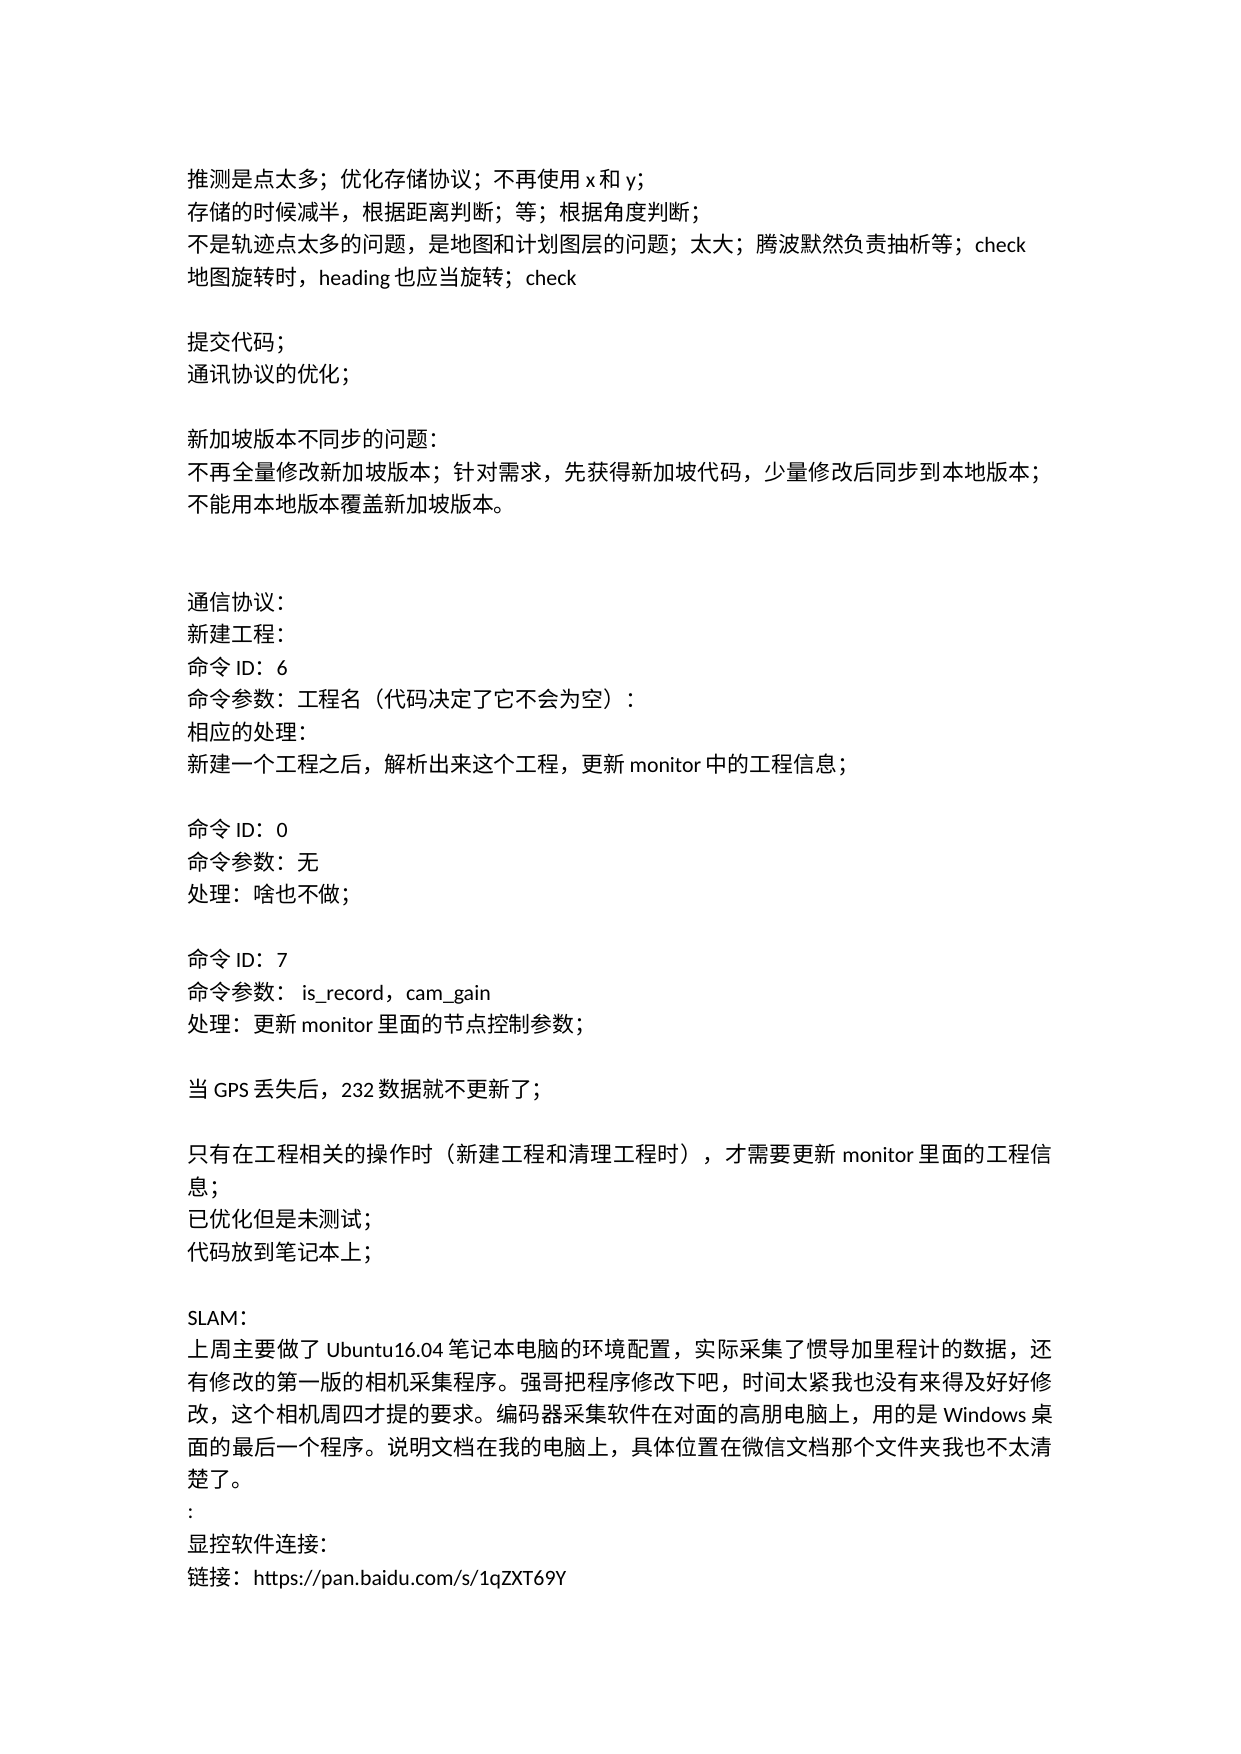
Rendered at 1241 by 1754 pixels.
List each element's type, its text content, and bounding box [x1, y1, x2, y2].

text 新建工程： [187, 617, 1053, 649]
text 代码放到笔记本上； [187, 1234, 1053, 1267]
text 命令参数：无 [187, 844, 1053, 877]
text 命令ID：7 [187, 942, 1053, 974]
text 处理：啥也不做； [187, 877, 1053, 909]
text 地图旋转时，heading也应当旋转；check [187, 259, 1053, 292]
text 存储的时候减半，根据距离判断；等；根据角度判断； [187, 194, 1053, 227]
text 命令ID：6 [187, 649, 1053, 682]
text 已优化但是未测试； [187, 1202, 1053, 1234]
text 提交代码； [187, 324, 1053, 357]
text 命令参数： is_record，cam_gain [187, 974, 1053, 1007]
text 命令参数：工程名（代码决定了它不会为空）： [187, 682, 1053, 714]
text 只有在工程相关的操作时（新建工程和清理工程时），才需要更新monitor里面的工程信息； [187, 1137, 1053, 1202]
text 不再全量修改新加坡版本；针对需求，先获得新加坡代码，少量修改后同步到本地版本；不能用本地版本覆盖新加坡版本。 [187, 454, 1053, 519]
text 当GPS丢失后，232数据就不更新了； [187, 1072, 1053, 1104]
text : [187, 1494, 1053, 1527]
text 通讯协议的优化； [187, 357, 1053, 389]
text 不是轨迹点太多的问题，是地图和计划图层的问题；太大；腾波默然负责抽析等；check [187, 227, 1053, 259]
text 显控软件连接： [187, 1527, 1053, 1559]
text 处理：更新monitor里面的节点控制参数； [187, 1007, 1053, 1039]
text 链接：https://pan.baidu.com/s/1qZXT69Y [187, 1559, 1053, 1592]
text 上周主要做了Ubuntu16.04笔记本电脑的环境配置，实际采集了惯导加里程计的数据，还有修改的第一版的相机采集程序。强哥把程序修改下吧，时间太紧我也没有来得及好好修改，这个相机周四才提的要求。编码器采集软件在对面的高朋电脑上，用的是Windows桌面的最后一个程序。说明文档在我的电脑上，具体位置在微信文档那个文件夹我也不太清楚了。 [187, 1332, 1053, 1494]
text 命令ID：0 [187, 812, 1053, 844]
text 通信协议： [187, 584, 1053, 617]
text 新建一个工程之后，解析出来这个工程，更新monitor中的工程信息； [187, 747, 1053, 779]
text 相应的处理： [187, 714, 1053, 747]
text 新加坡版本不同步的问题： [187, 422, 1053, 454]
text SLAM： [187, 1299, 1053, 1332]
text 推测是点太多；优化存储协议；不再使用x和y； [187, 162, 1053, 194]
